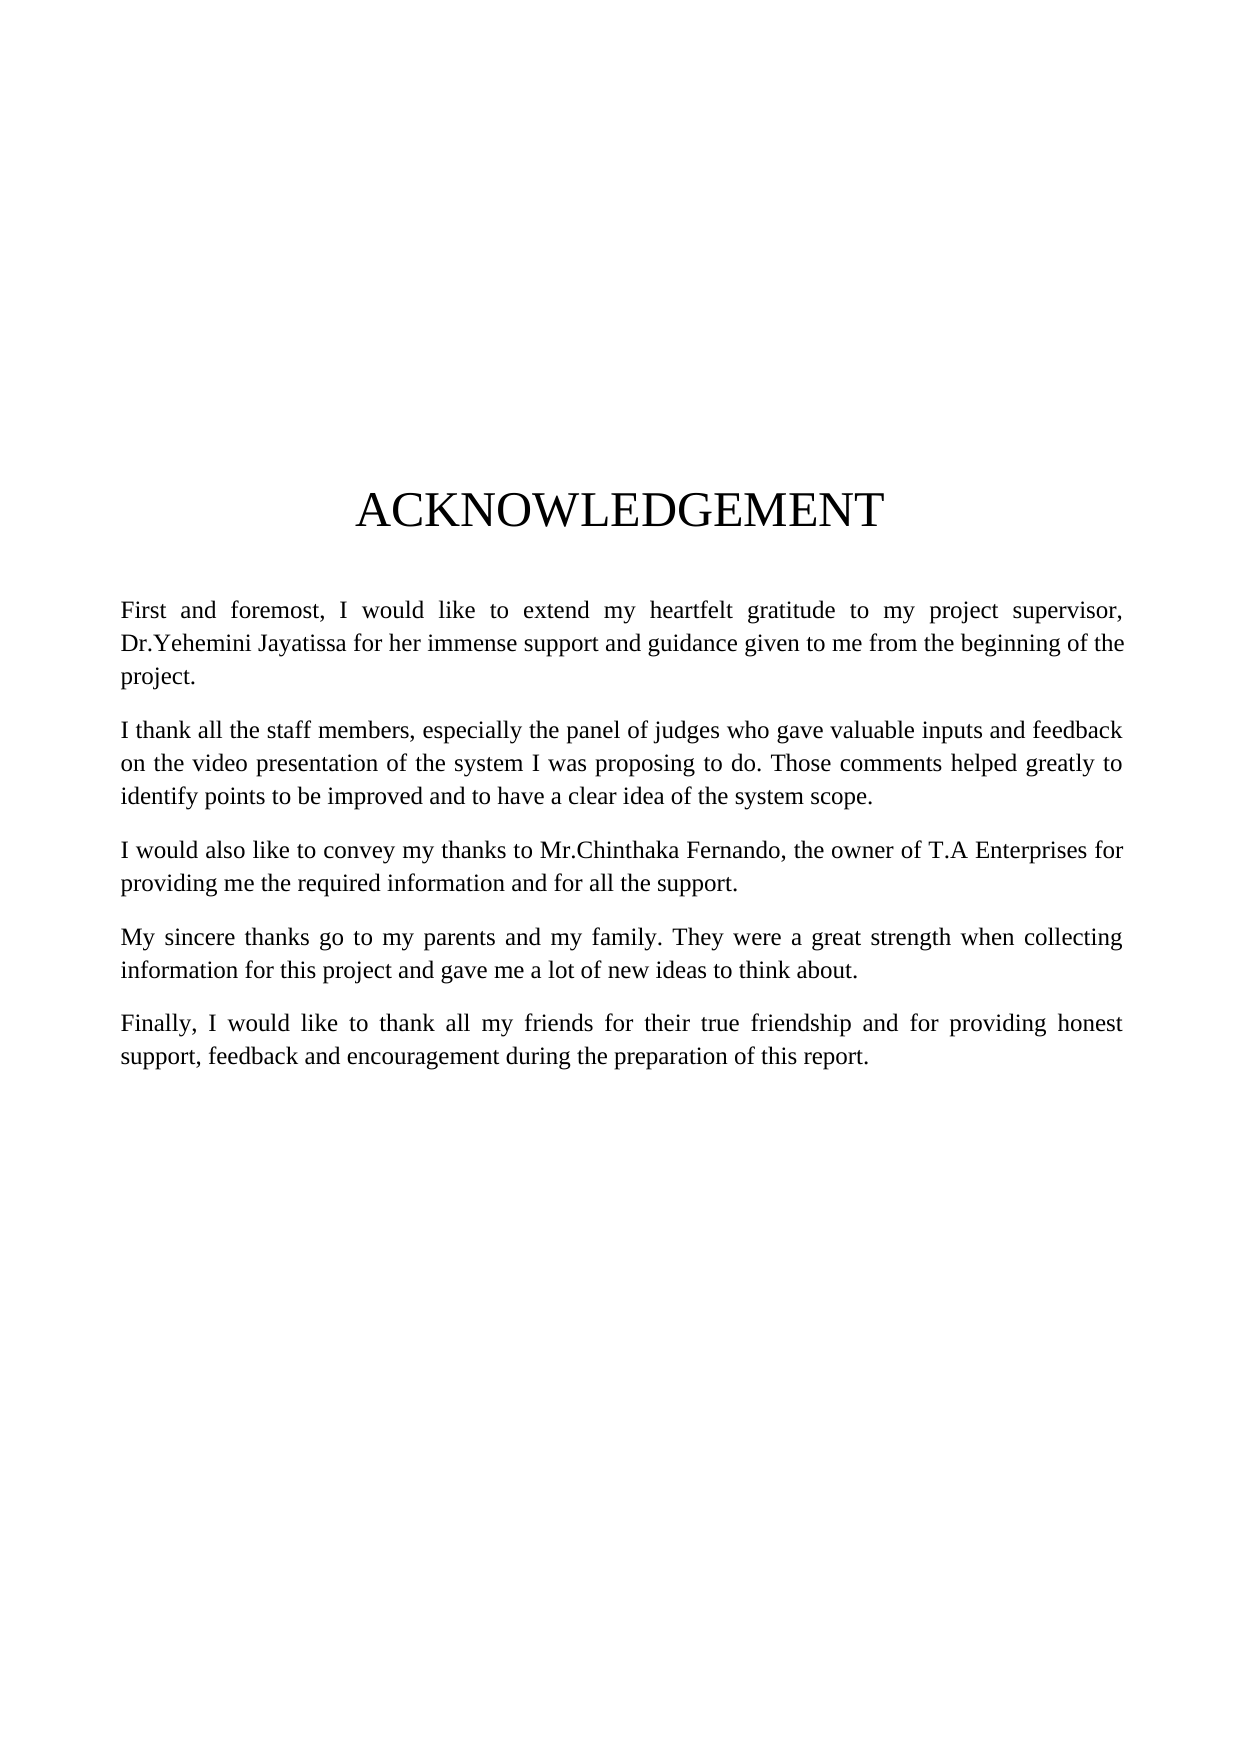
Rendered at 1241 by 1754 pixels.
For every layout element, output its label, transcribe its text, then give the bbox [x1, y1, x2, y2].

subtitle ACKNOWLEDGEMENT [150, 480, 1090, 537]
text First and foremost, I would like to extend my heartfelt gratitude to my project supervisor, Dr.Yehemini Jayatissa for her immense support and guidance given to me from the beginning of the project. [120, 595, 1124, 690]
text I thank all the staff members, especially the panel of judges who gave valuable inputs and feedback on the video presentation of the system I was proposing to do. Those comments helped greatly to identify points to be improved and to have a clear idea of the system scope. [120, 715, 1124, 810]
text Finally, I would like to thank all my friends for their true friendship and for providing honest support, feedback and encouragement during the preparation of this report. [120, 1008, 1124, 1070]
text My sincere thanks go to my parents and my family. They were a great strength when collecting information for this project and gave me a lot of new ideas to think about. [120, 922, 1124, 983]
text I would also like to convey my thanks to Mr.Chinthaka Fernando, the owner of T.A Enterprises for providing me the required information and for all the support. [120, 835, 1124, 897]
